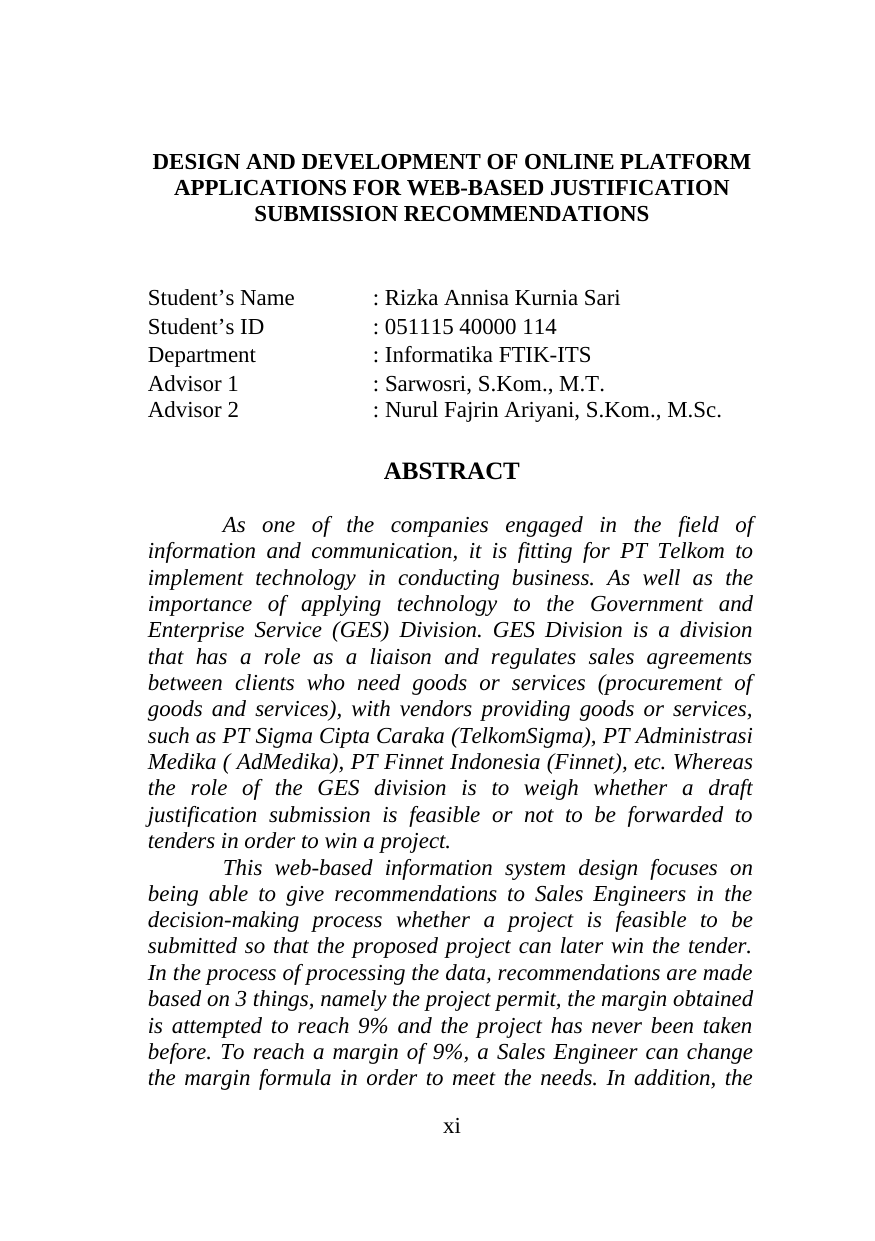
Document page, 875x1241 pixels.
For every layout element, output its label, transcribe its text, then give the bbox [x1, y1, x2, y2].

text Student’s Name : Rizka Annisa Kurnia Sari [148, 284, 756, 311]
text As one of the companies engaged in the field of information and communication, it is fitting for PT Telkom to implement technology in conducting business. As well as the importance of applying technology to the Government and Enterprise Service (GES) Division. GES Division is a division that has a role as a liaison and regulates sales agreements between clients who need goods or services (procurement of goods and services), with vendors providing goods or services, such as PT Sigma Cipta Caraka (TelkomSigma), PT Administrasi Medika ( AdMedika), PT Finnet Indonesia (Finnet), etc. Whereas the role of the GES division is to weigh whether a draft justification submission is feasible or not to be forwarded to tenders in order to win a project. [148, 511, 756, 853]
text Student’s ID : 051115 40000 114 [148, 313, 756, 339]
text Advisor 2 : Nurul Fajrin Ariyani, S.Kom., M.Sc. [148, 396, 756, 422]
text Department : Informatika FTIK-ITS [148, 341, 756, 367]
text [148, 853, 756, 1091]
text Advisor 1 : Sarwosri, S.Kom., M.T. [148, 369, 756, 396]
subtitle ABSTRACT [148, 456, 756, 484]
text DESIGN AND DEVELOPMENT OF ONLINE PLATFORM APPLICATIONS FOR WEB-BASED JUSTIFICATION SUBMISSION RECOMMENDATIONS [148, 148, 756, 227]
